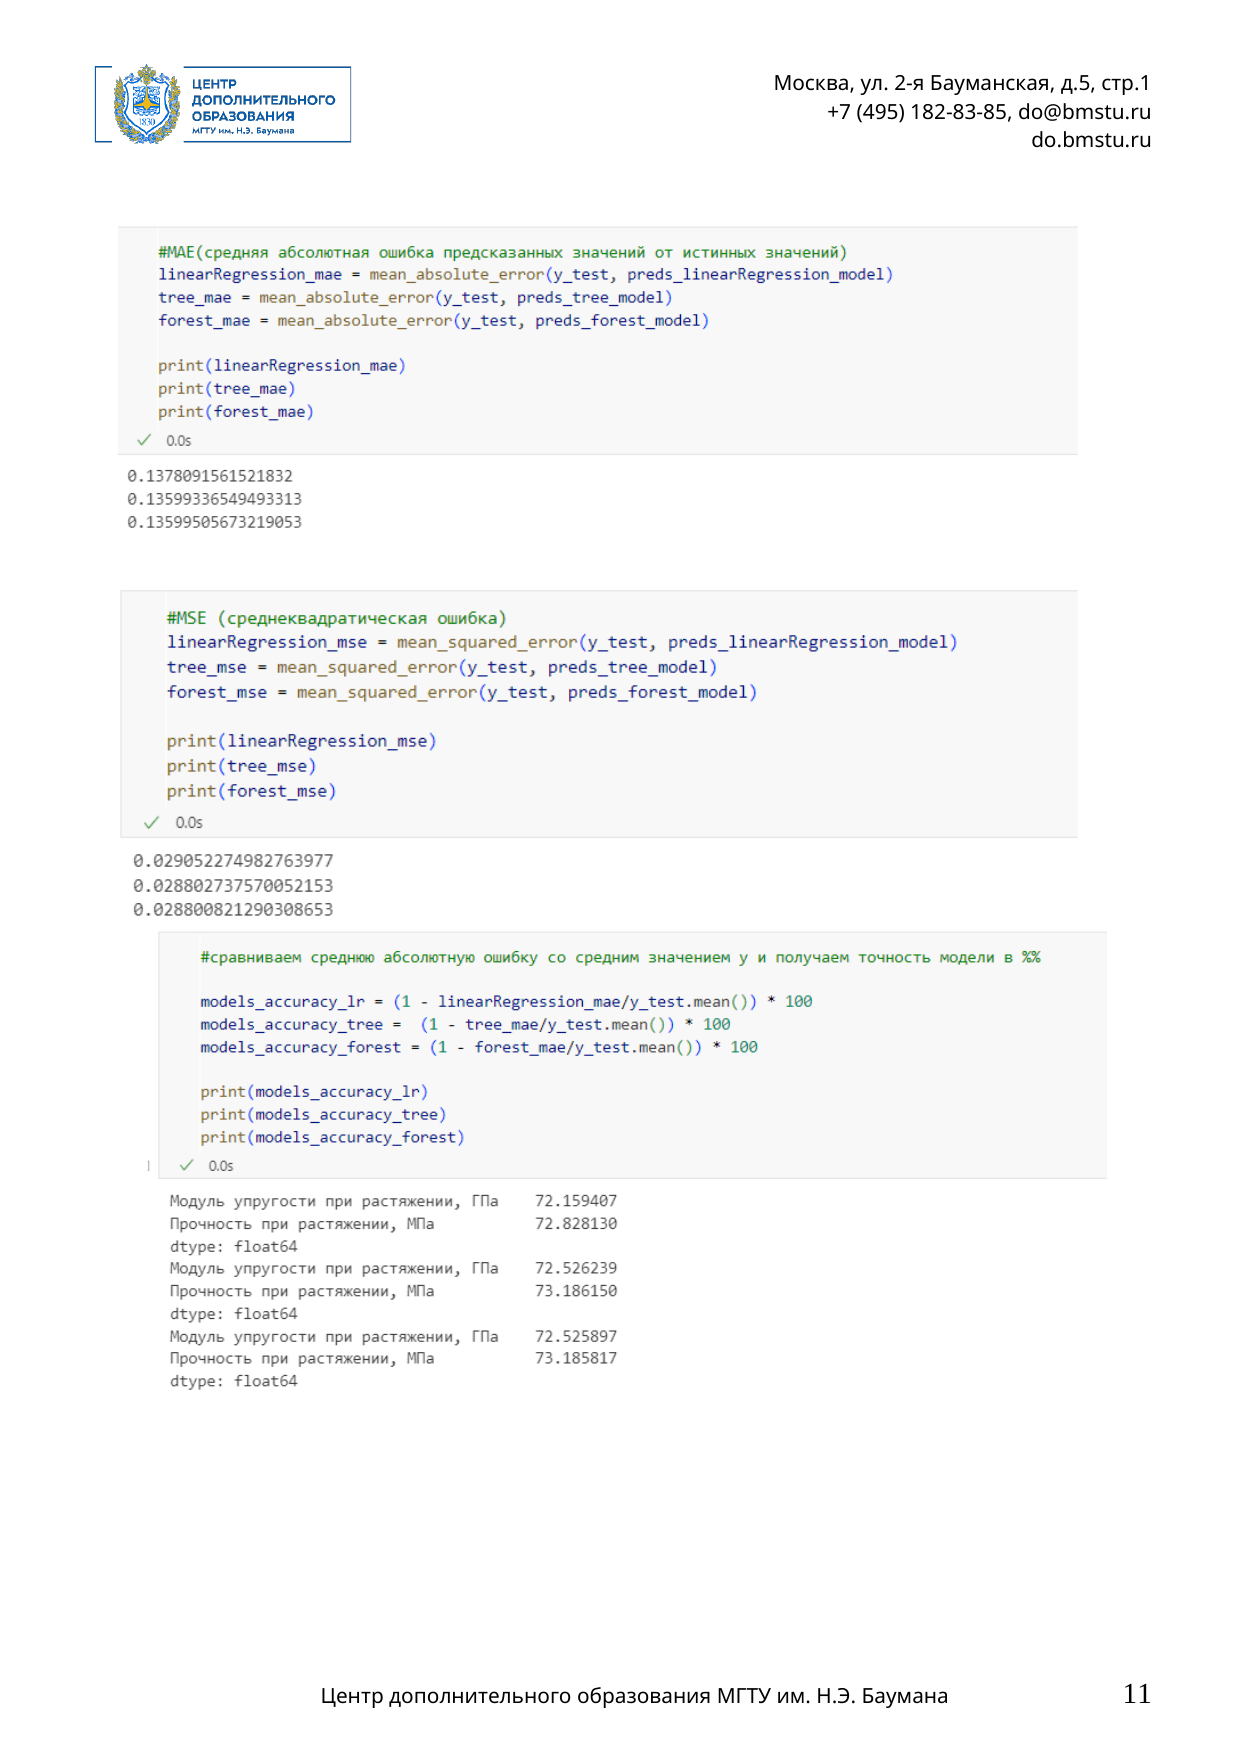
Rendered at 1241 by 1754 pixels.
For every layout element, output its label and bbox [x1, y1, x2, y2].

picture [94, 64, 352, 144]
picture [118, 584, 1108, 1408]
picture [118, 215, 1078, 552]
